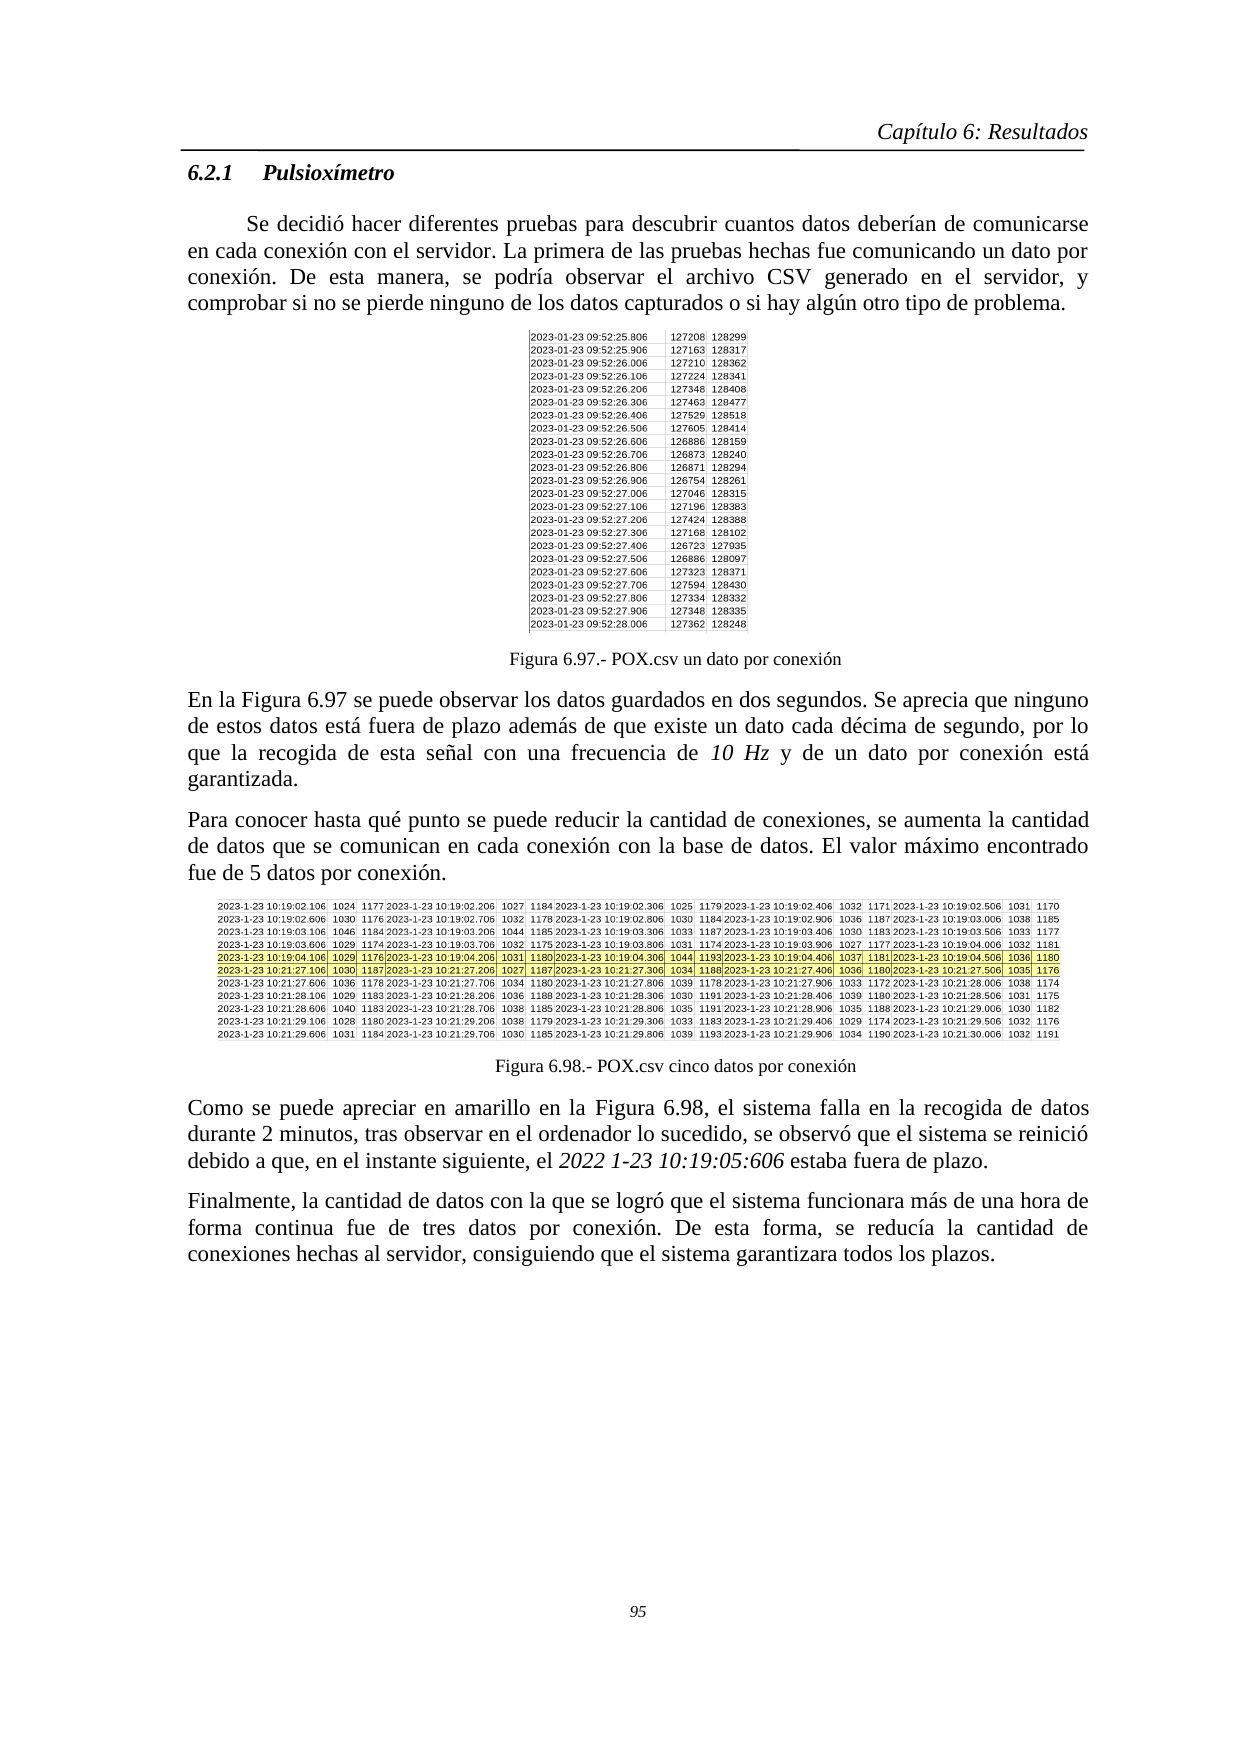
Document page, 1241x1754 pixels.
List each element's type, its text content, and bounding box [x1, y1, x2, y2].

picture [529, 330, 749, 633]
picture [217, 899, 1061, 1041]
text Se decidió hacer diferentes pruebas para descubrir cuantos datos deberían de comunicarse en cada conexión con el servidor. La primera de las pruebas hechas fue comunicando un dato por conexión. De esta manera, se podría observar el archivo CSV generado en el servidor, y comprobar si no se pierde ninguno de los datos capturados o si hay algún otro tipo de problema. [187, 210, 1090, 316]
text Para conocer hasta qué punto se puede reducir la cantidad de conexiones, se aumenta la cantidad de datos que se comunican en cada conexión con la base de datos. El valor máximo encontrado fue de 5 datos por conexión. [187, 806, 1090, 885]
text Finalmente, la cantidad de datos con la que se logró que el sistema funcionara más de una hora de forma continua fue de tres datos por conexión. De esta forma, se reducía la cantidad de conexiones hechas al servidor, consiguiendo que el sistema garantizara todos los plazos. [187, 1188, 1090, 1267]
subtitle Pulsioxímetro [187, 159, 1090, 185]
